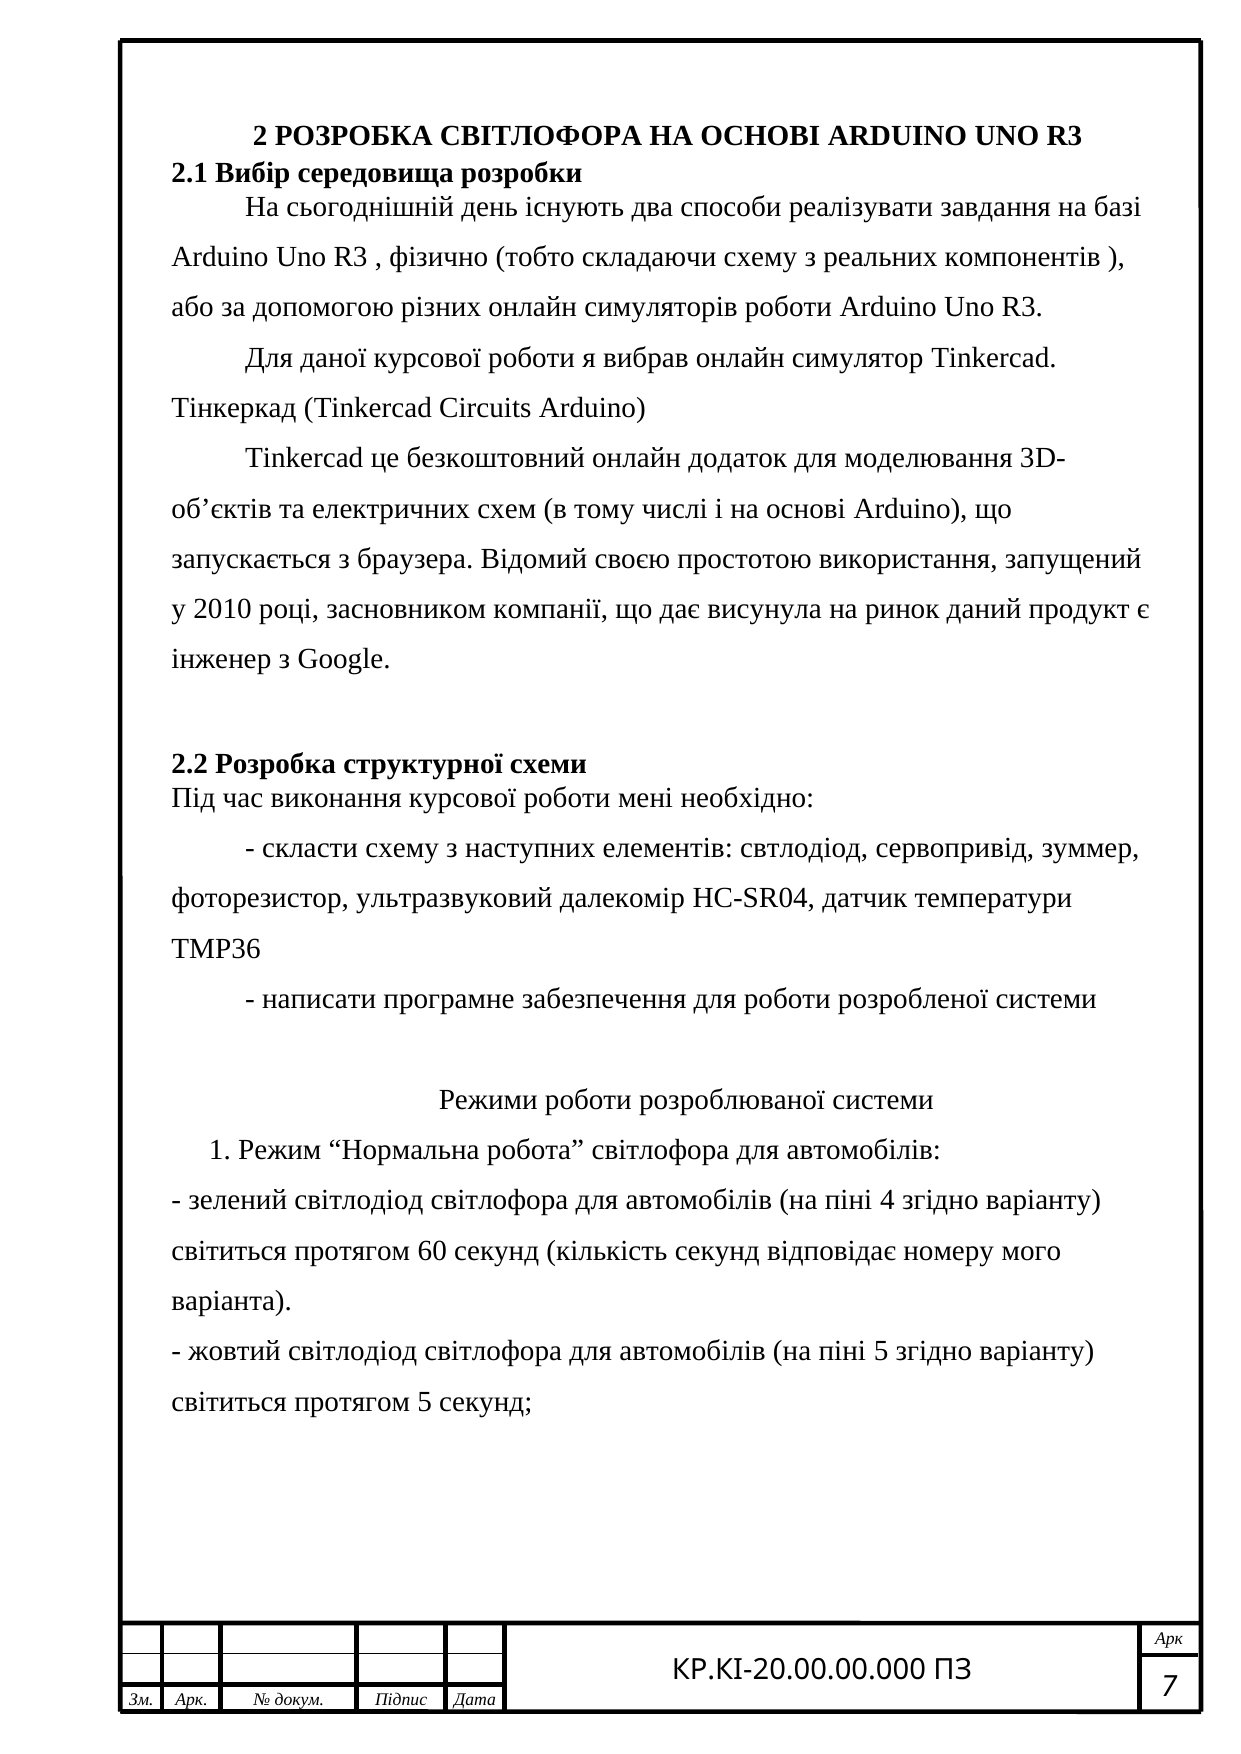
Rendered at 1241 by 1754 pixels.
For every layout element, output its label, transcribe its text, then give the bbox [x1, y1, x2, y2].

subtitle 2.1 Вибір середовища розробки [171, 155, 1163, 189]
text - скласти схему з наступних елементів: свтлодіод, сервопривід, зуммер, фоторезистор, ультразвуковий далекомір HC-SR04, датчик температури TMP36 [171, 830, 1163, 964]
text Під час виконання курсової роботи мені необхідно: [171, 780, 1163, 813]
text - жовтий світлодіод світлофора для автомобілів (на піні 5 згідно варіанту) світиться протягом 5 секунд; [171, 1333, 1163, 1417]
subtitle 2.2 Розробка структурної схеми [171, 746, 1163, 780]
text - написати програмне забезпечення для роботи розробленої системи [171, 981, 1163, 1015]
text - зелений світлодіод світлофора для автомобілів (на піні 4 згідно варіанту) світиться протягом 60 секунд (кількість секунд відповідає номеру мого варіанта). [171, 1182, 1163, 1317]
subtitle 2 РОЗРОБКА СВІТЛОФОРА НА ОСНОВІ ARDUINO UNO R3 [171, 118, 1163, 151]
text Для даної курсової роботи я вибрав онлайн симулятор Tinkercad. Тінкеркад (Tinkercad Circuits Arduino) [171, 340, 1163, 424]
text На сьогоднішній день існують два способи реалізувати завдання на базі Arduino Uno R3 , фізично (тобто складаючи схему з реальних компонентів ), або за допомогою різних онлайн симуляторів роботи Arduino Uno R3. [171, 189, 1163, 323]
text Режими роботи розроблюваної системи [209, 1082, 1163, 1115]
text Tinkercad це безкоштовний онлайн додаток для моделювання 3D-об’єктів та електричних схем (в тому числі і на основі Arduino), що запускається з браузера. Відомий своєю простотою використання, запущений у 2010 році, засновником компанії, що дає висунула на ринок даний продукт є інженер з Google. [171, 440, 1163, 675]
text 1. Режим “Нормальна робота” світлофора для автомобілів: [171, 1132, 1163, 1166]
